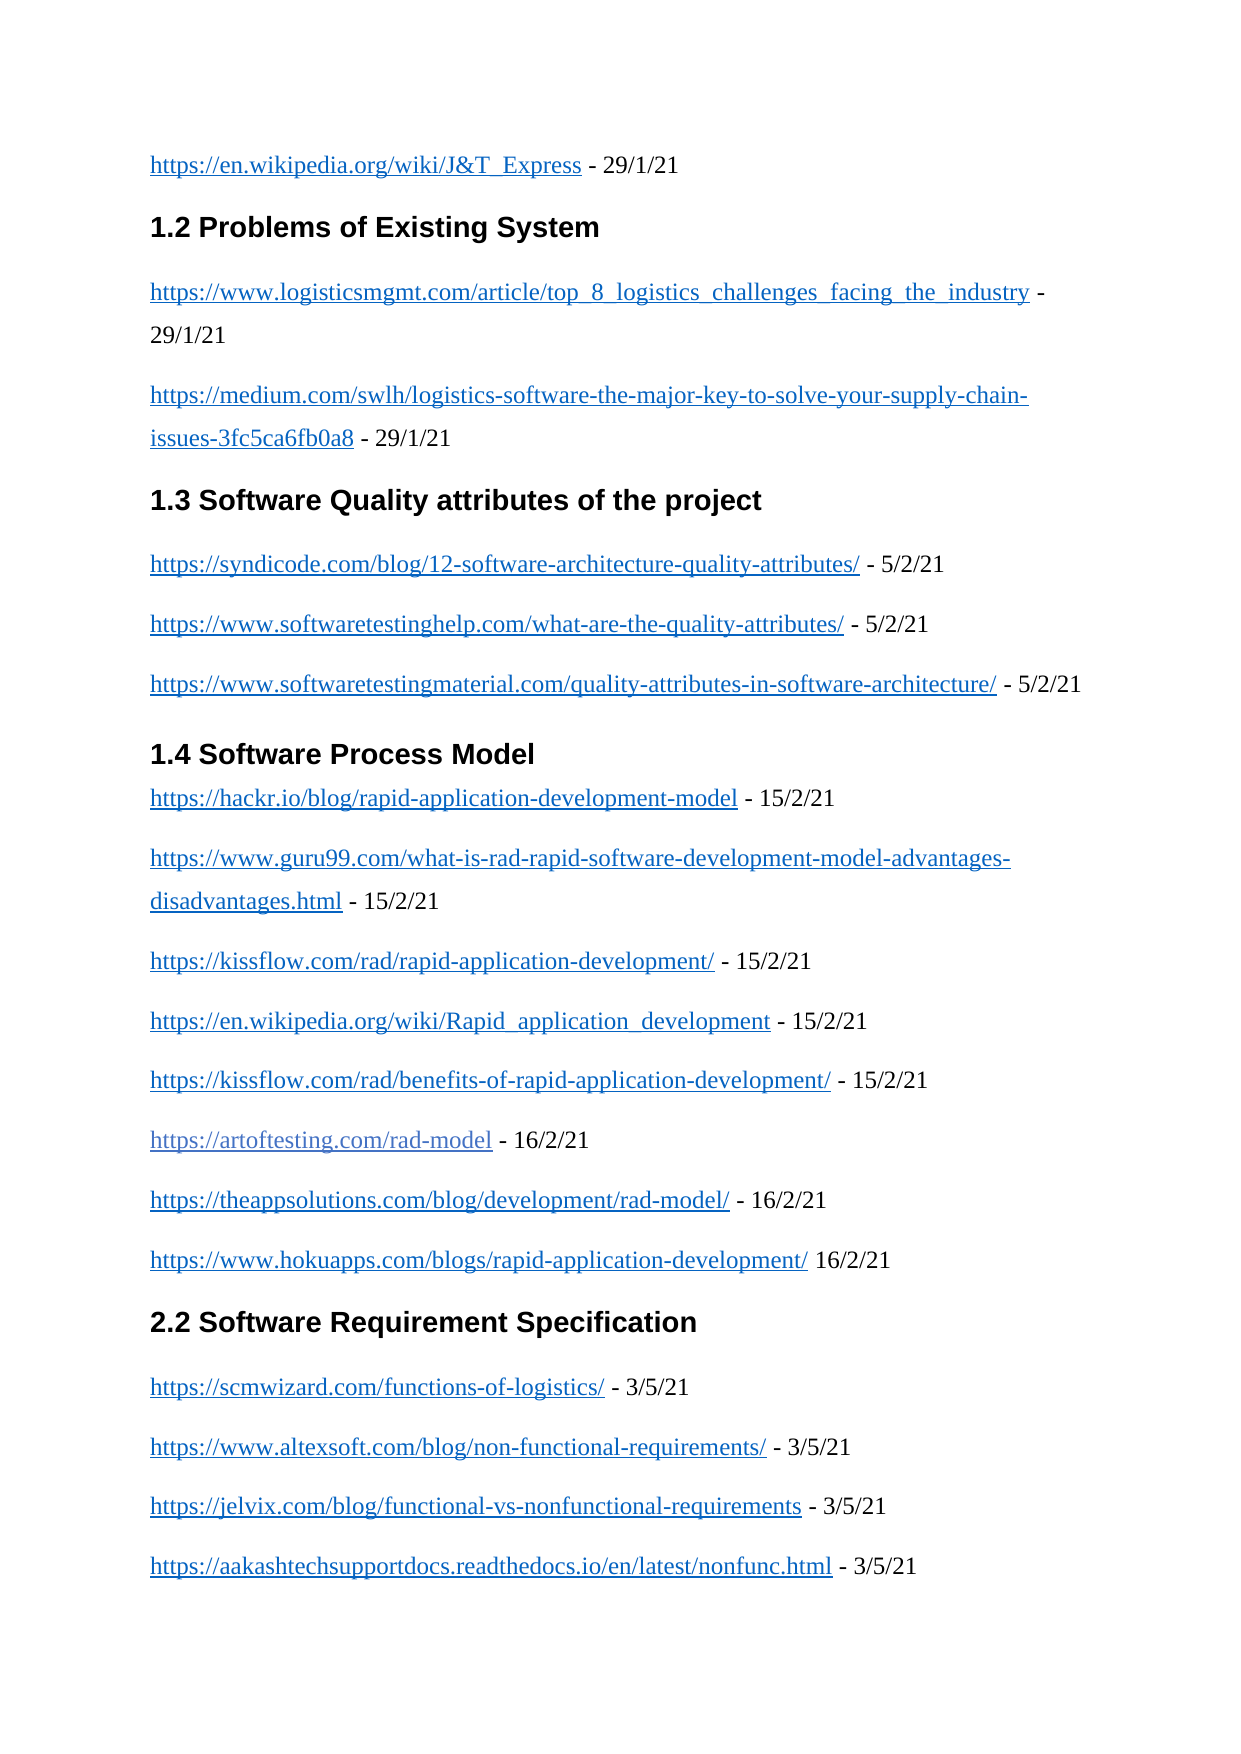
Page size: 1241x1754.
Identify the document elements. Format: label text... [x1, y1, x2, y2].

text https://scmwizard.com/functions-of-logistics/ - 3/5/21 [150, 1372, 1090, 1401]
text https://kissflow.com/rad/rapid-application-development/ - 15/2/21 [150, 946, 1090, 975]
text https://kissflow.com/rad/benefits-of-rapid-application-development/ - 15/2/21 [150, 1066, 1090, 1094]
text https://www.altexsoft.com/blog/non-functional-requirements/ - 3/5/21 [150, 1432, 1090, 1460]
text https://hackr.io/blog/rapid-application-development-model - 15/2/21 [150, 783, 1090, 812]
text 1.2 Problems of Existing System [150, 210, 1090, 243]
text https://aakashtechsupportdocs.readthedocs.io/en/latest/nonfunc.html - 3/5/21 [150, 1551, 1090, 1580]
text https://en.wikipedia.org/wiki/Rapid_application_development - 15/2/21 [150, 1006, 1090, 1034]
text https://www.guru99.com/what-is-rad-rapid-software-development-model-advantages-disadvantages.html - 15/2/21 [150, 843, 1090, 915]
text 2.2 Software Requirement Specification [150, 1305, 1090, 1338]
text https://jelvix.com/blog/functional-vs-nonfunctional-requirements - 3/5/21 [150, 1491, 1090, 1520]
text https://www.softwaretestingmaterial.com/quality-attributes-in-software-architecture/ - 5/2/21 [150, 669, 1090, 698]
text https://www.logisticsmgmt.com/article/top_8_logistics_challenges_facing_the_industry - 29/1/21 [150, 277, 1090, 349]
text https://artoftesting.com/rad-model - 16/2/21 [150, 1125, 1090, 1154]
text https://theappsolutions.com/blog/development/rad-model/ - 16/2/21 [150, 1185, 1090, 1214]
text https://en.wikipedia.org/wiki/J&T_Express - 29/1/21 [150, 150, 1090, 179]
subtitle 1.4 Software Process Model [150, 737, 1090, 771]
text https://syndicode.com/blog/12-software-architecture-quality-attributes/ - 5/2/21 [150, 549, 1090, 578]
text https://www.softwaretestinghelp.com/what-are-the-quality-attributes/ - 5/2/21 [150, 609, 1090, 638]
text 1.3 Software Quality attributes of the project [150, 483, 1090, 516]
text https://medium.com/swlh/logistics-software-the-major-key-to-solve-your-supply-chain-issues-3fc5ca6fb0a8 - 29/1/21 [150, 380, 1090, 452]
text https://www.hokuapps.com/blogs/rapid-application-development/ 16/2/21 [150, 1245, 1090, 1274]
